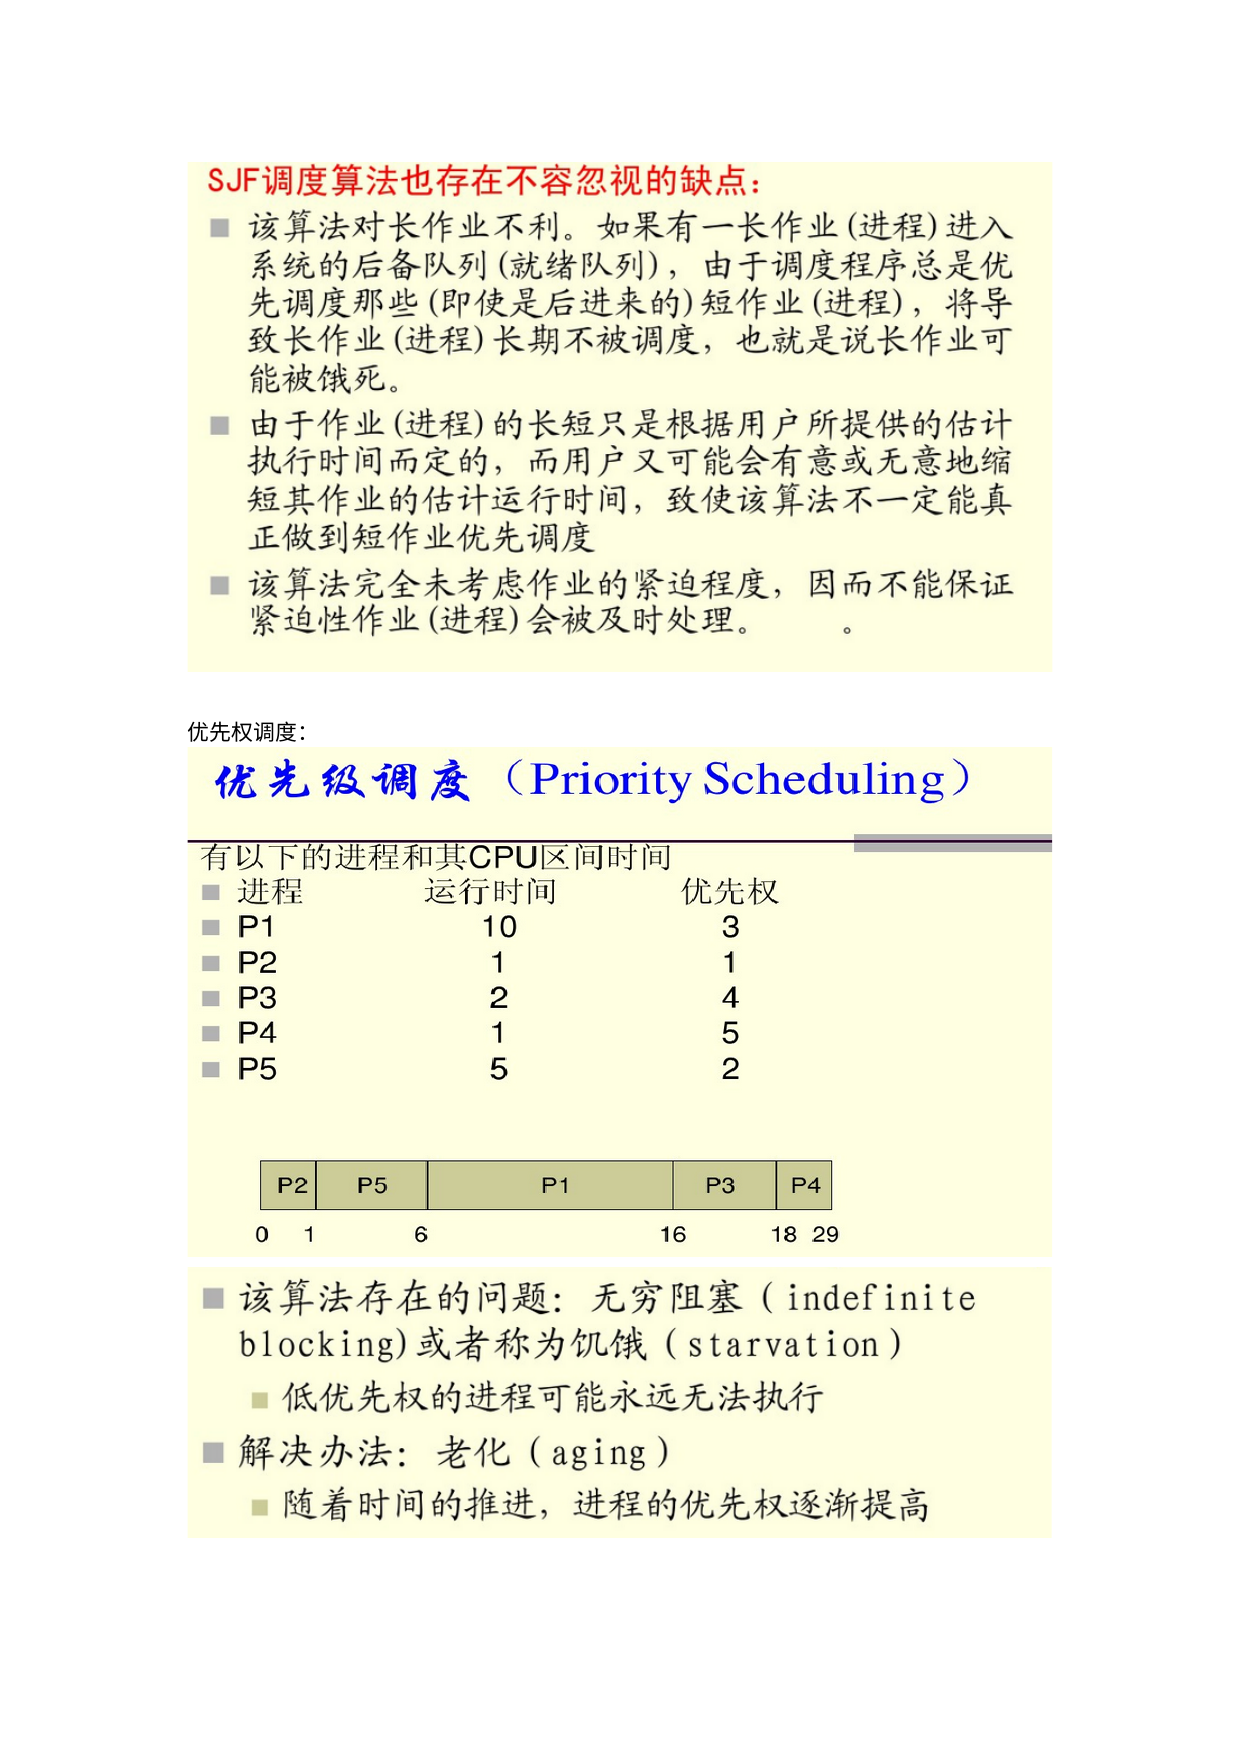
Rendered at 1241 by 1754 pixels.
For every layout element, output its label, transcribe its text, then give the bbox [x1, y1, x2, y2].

picture [187, 162, 1053, 672]
text 优先权调度： [187, 714, 1053, 747]
picture [187, 747, 1053, 1257]
picture [187, 1267, 1052, 1538]
